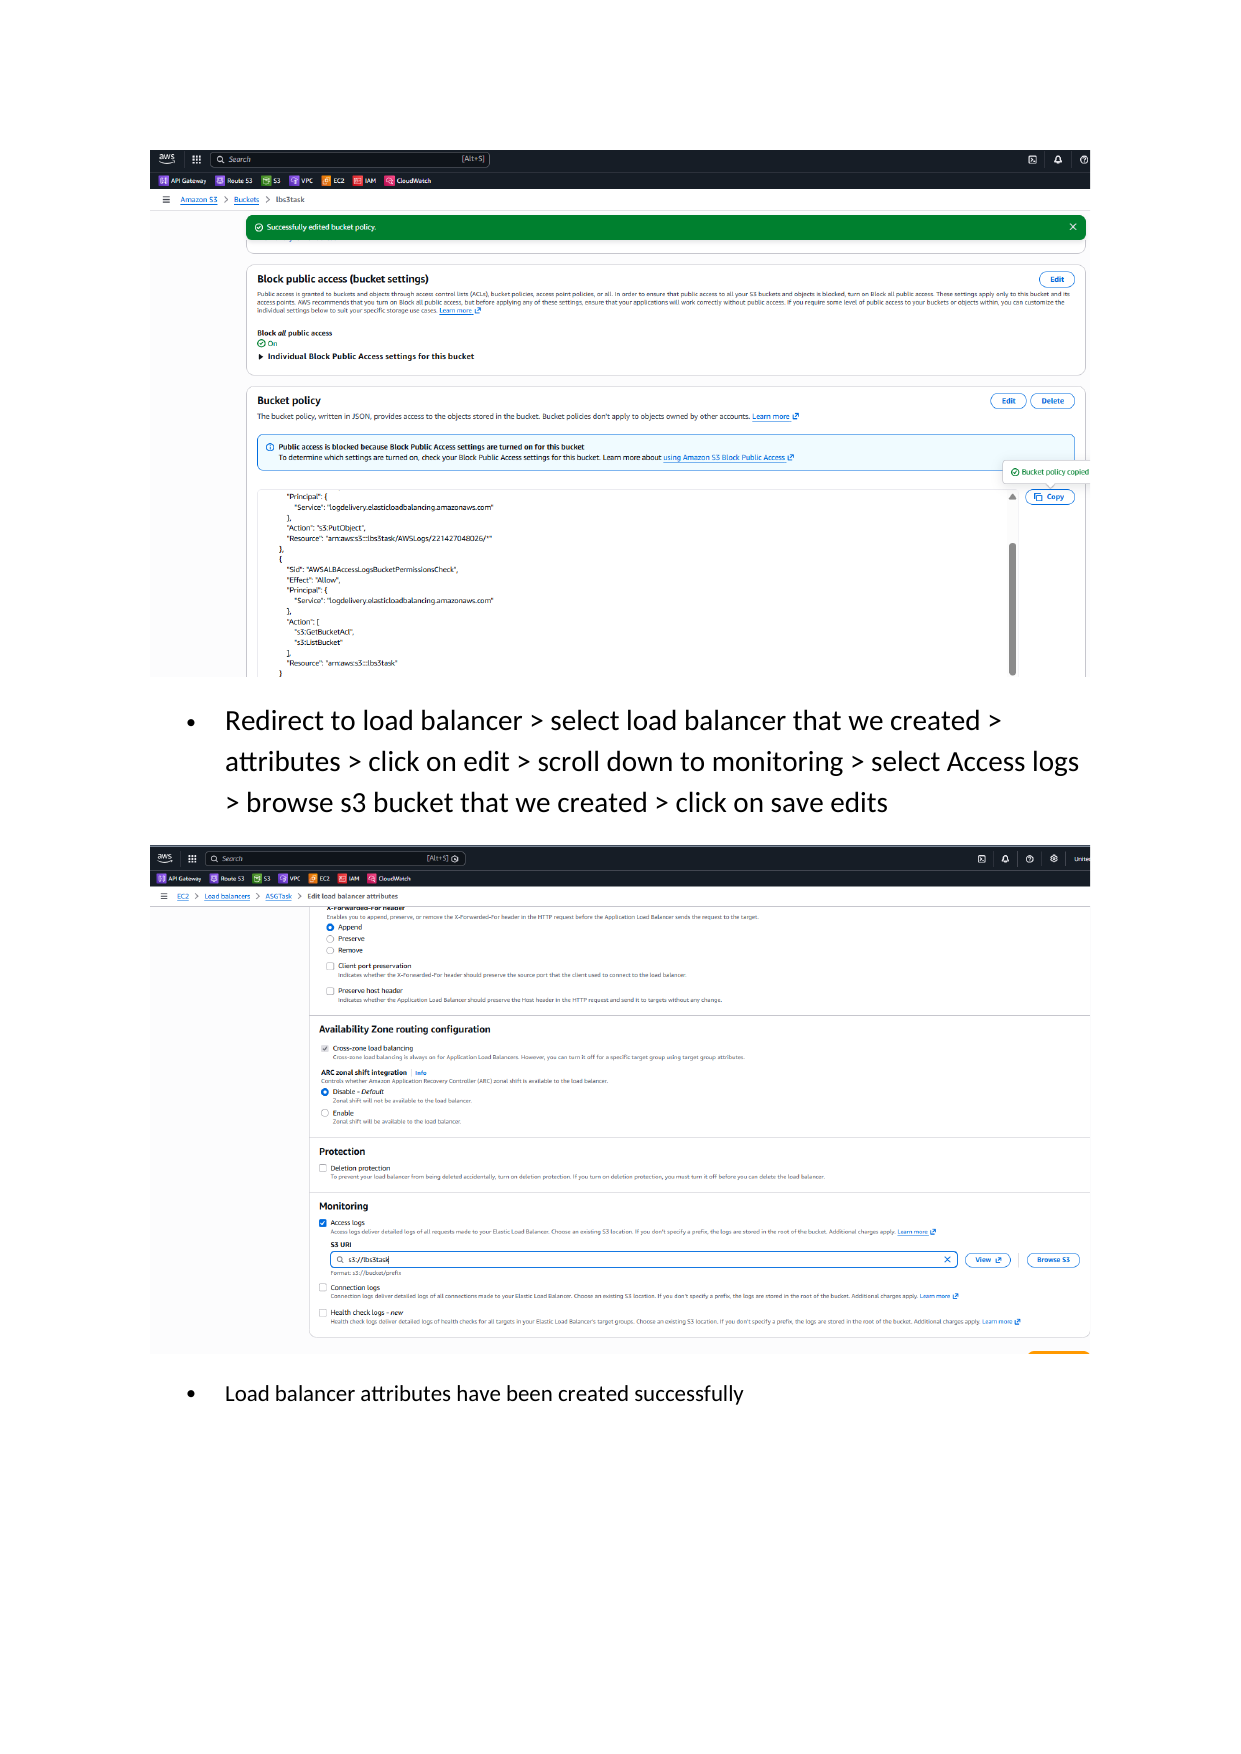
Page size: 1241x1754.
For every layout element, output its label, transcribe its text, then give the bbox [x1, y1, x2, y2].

list Redirect to load balancer > select load balancer that we created > attributes > click on edit > scroll down to monitoring > select Access logs > browse s3 bucket that we created > click on save edits [187, 702, 1090, 819]
list Load balancer attributes have been created successfully [187, 1379, 1090, 1407]
picture [150, 150, 1091, 677]
picture [150, 845, 1091, 1354]
